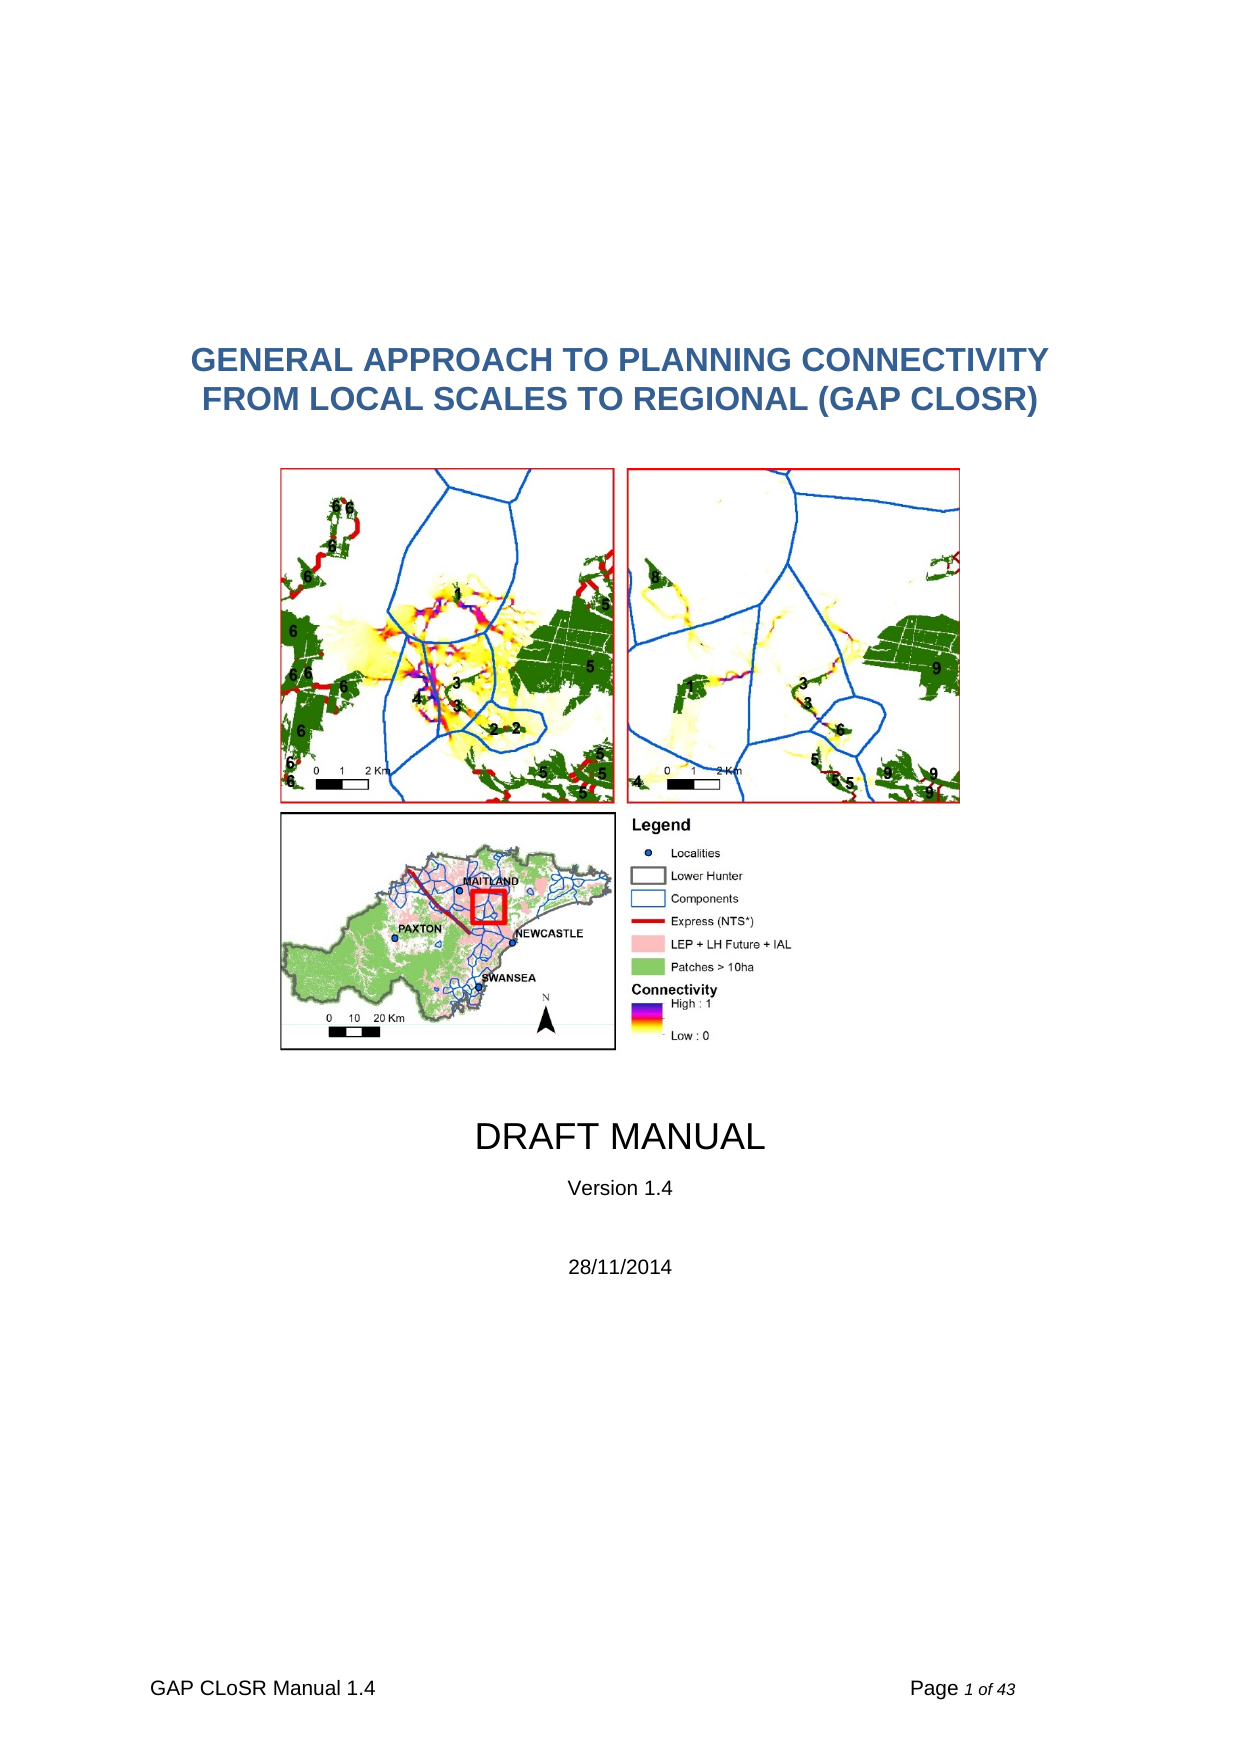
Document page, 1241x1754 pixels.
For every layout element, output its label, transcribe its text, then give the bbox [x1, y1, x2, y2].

text 28/11/2014 [150, 1254, 1090, 1278]
text DRAFT MANUAL [150, 1114, 1090, 1157]
text Version 1.4 [150, 1176, 1090, 1200]
title General Approach to Planning Connectivity from Local Scales to Regional (GAP CLoSR) [150, 340, 1090, 417]
picture [280, 468, 960, 1060]
